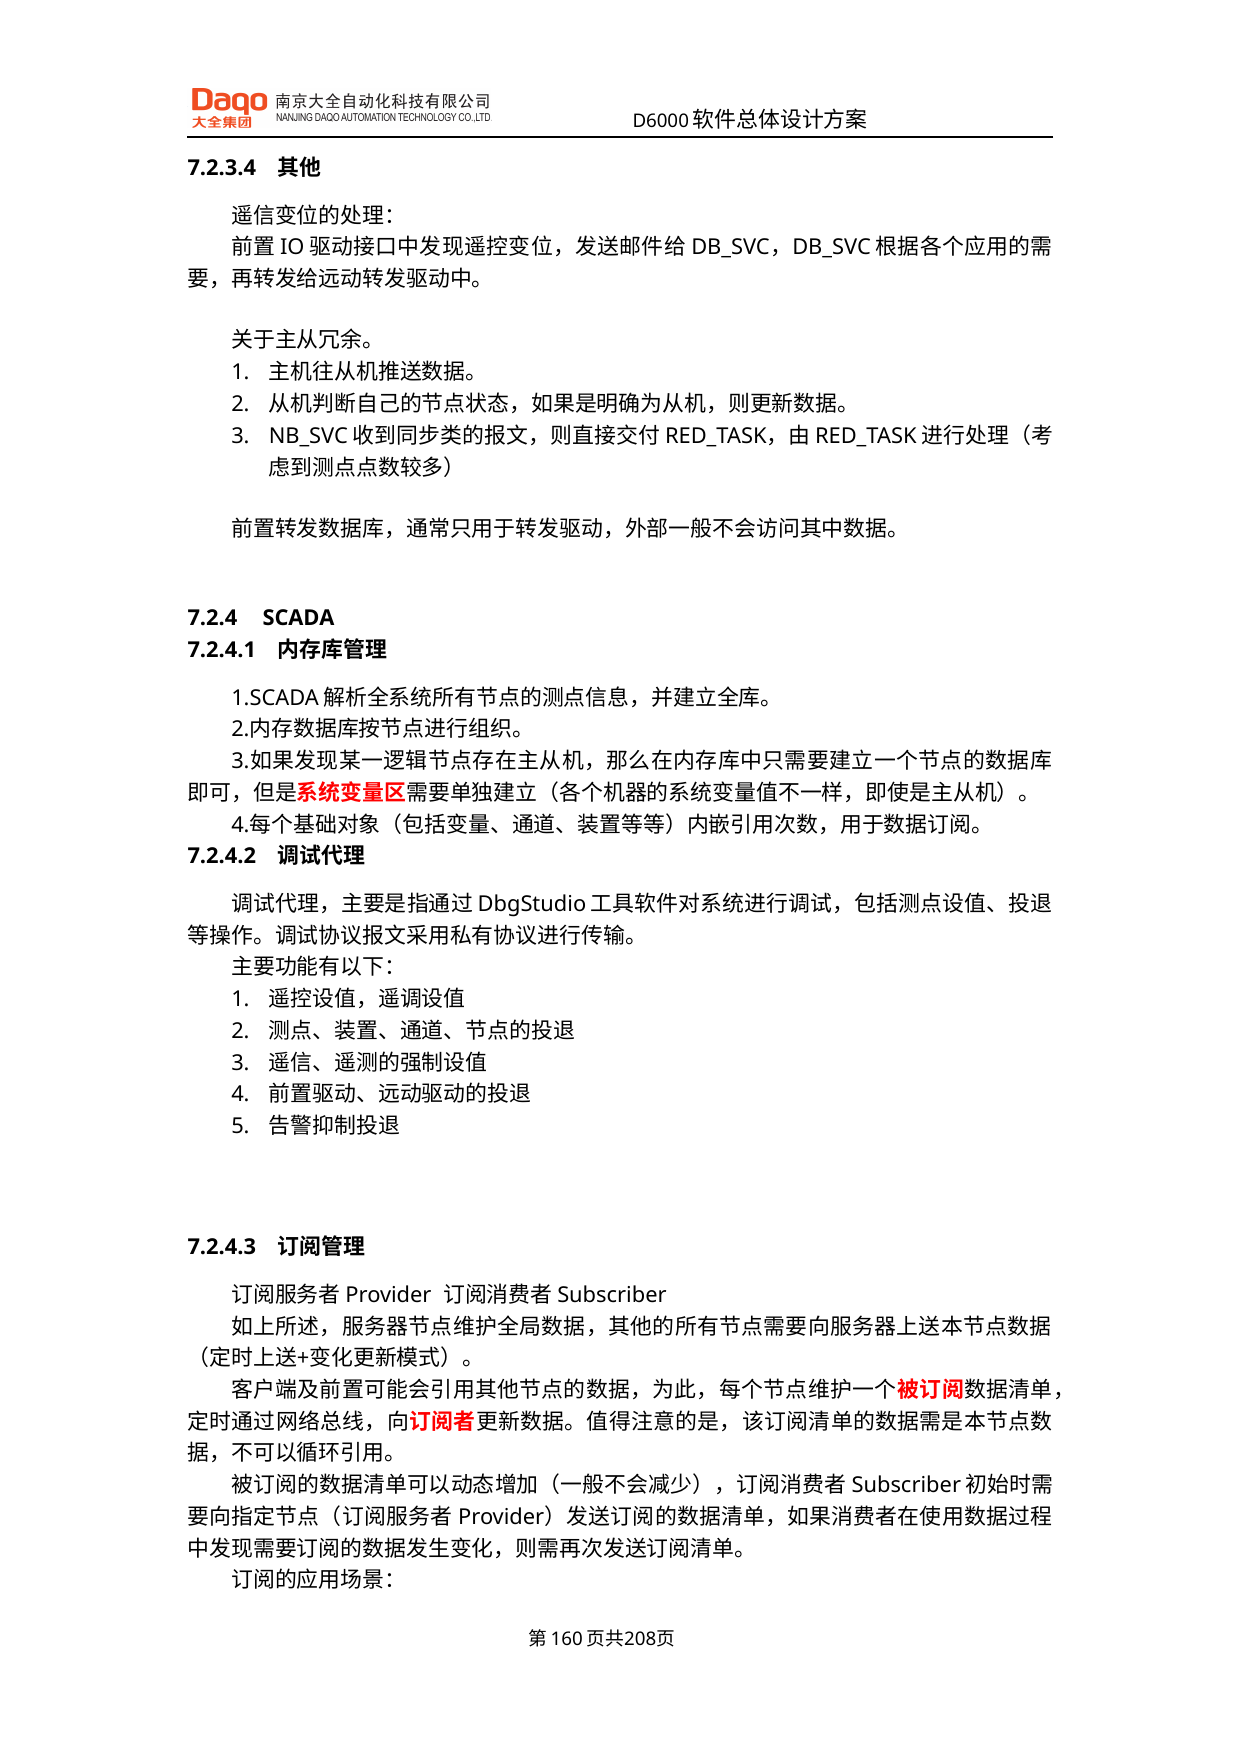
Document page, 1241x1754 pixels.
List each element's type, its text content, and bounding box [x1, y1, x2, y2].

text 1.SCADA解析全系统所有节点的测点信息，并建立全库。 [187, 679, 1053, 711]
subtitle 内存库管理 [187, 632, 1053, 664]
text 如上所述，服务器节点维护全局数据，其他的所有节点需要向服务器上送本节点数据（定时上送+变化更新模式）。 [187, 1309, 1053, 1372]
text 关于主从冗余。 [187, 322, 1053, 354]
text 前置IO驱动接口中发现遥控变位，发送邮件给DB_SVC，DB_SVC根据各个应用的需要，再转发给远动转发驱动中。 [187, 229, 1053, 293]
text 主要功能有以下： [187, 949, 1053, 981]
text 订阅的应用场景： [187, 1562, 1053, 1594]
text 前置转发数据库，通常只用于转发驱动，外部一般不会访问其中数据。 [187, 511, 1053, 543]
text 订阅服务者 Provider 订阅消费者 Subscriber [187, 1277, 1053, 1309]
subtitle 订阅管理 [187, 1229, 1053, 1261]
list 遥控设值，遥调设值 [231, 981, 1053, 1013]
subtitle 其他 [187, 150, 1053, 182]
list 从机判断自己的节点状态，如果是明确为从机，则更新数据。 [231, 386, 1053, 418]
picture [187, 88, 492, 128]
list 测点、装置、通道、节点的投退 [231, 1013, 1053, 1044]
list 前置驱动、远动驱动的投退 [231, 1076, 1053, 1108]
text 调试代理，主要是指通过DbgStudio工具软件对系统进行调试，包括测点设值、投退等操作。调试协议报文采用私有协议进行传输。 [187, 886, 1053, 949]
text 4.每个基础对象（包括变量、通道、装置等等）内嵌引用次数，用于数据订阅。 [187, 807, 1053, 838]
list NB_SVC收到同步类的报文，则直接交付RED_TASK，由RED_TASK进行处理（考虑到测点点数较多） [231, 418, 1053, 481]
text 遥信变位的处理： [187, 198, 1053, 229]
text 客户端及前置可能会引用其他节点的数据，为此，每个节点维护一个被订阅数据清单，定时通过网络总线，向订阅者更新数据。值得注意的是，该订阅清单的数据需是本节点数据，不可以循环引用。 [187, 1372, 1053, 1467]
text 2.内存数据库按节点进行组织。 [187, 711, 1053, 743]
list 主机往从机推送数据。 [231, 354, 1053, 386]
subtitle SCADA [187, 602, 1053, 632]
list 遥信、遥测的强制设值 [231, 1044, 1053, 1076]
list 告警抑制投退 [231, 1108, 1053, 1140]
text 被订阅的数据清单可以动态增加（一般不会减少），订阅消费者 Subscriber初始时需要向指定节点（订阅服务者 Provider）发送订阅的数据清单，如果消费者在使用数据过程中发现需要订阅的数据发生变化，则需再次发送订阅清单。 [187, 1467, 1053, 1562]
subtitle 调试代理 [187, 838, 1053, 870]
text 3.如果发现某一逻辑节点存在主从机，那么在内存库中只需要建立一个节点的数据库即可，但是系统变量区需要单独建立（各个机器的系统变量值不一样，即使是主从机）。 [187, 743, 1053, 807]
